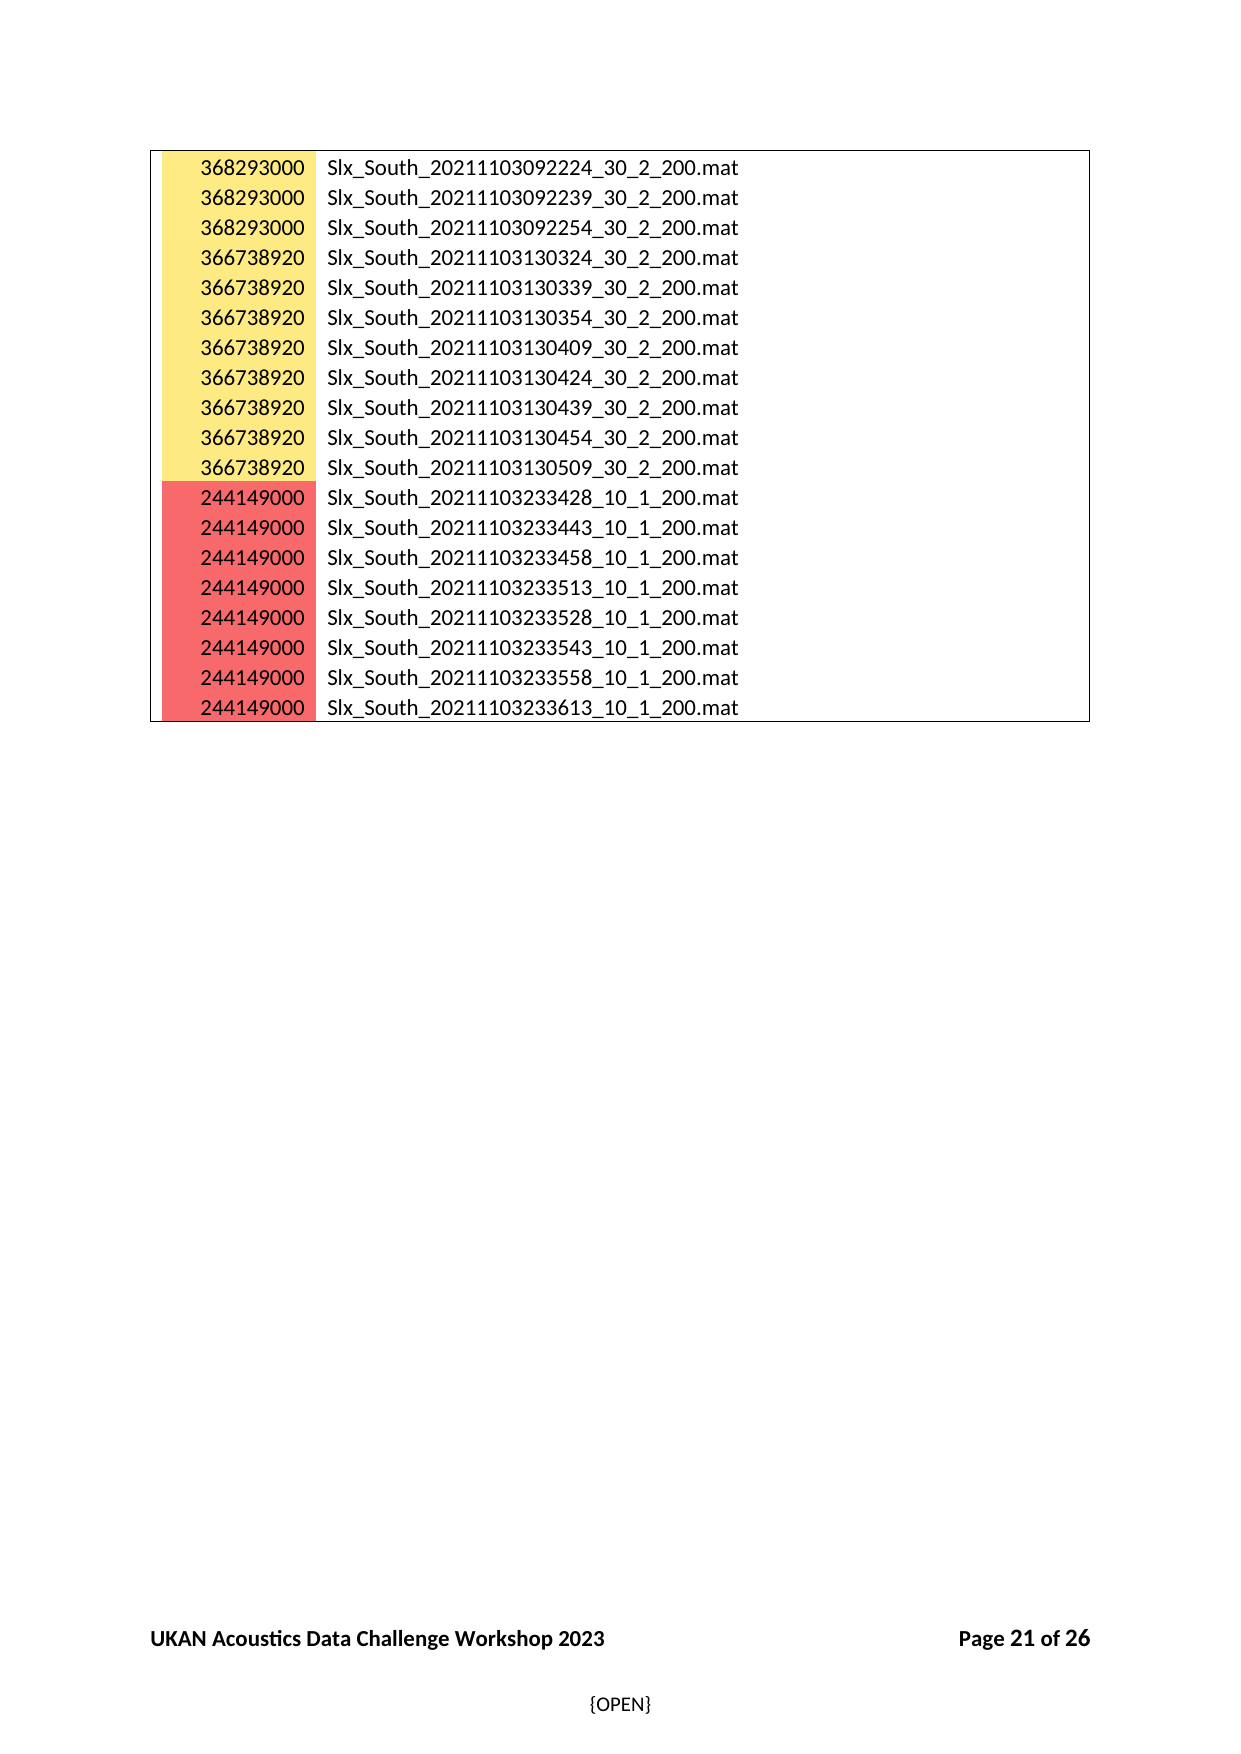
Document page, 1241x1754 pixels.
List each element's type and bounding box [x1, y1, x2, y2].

table_cell [316, 151, 1089, 721]
table_cell [151, 151, 162, 721]
